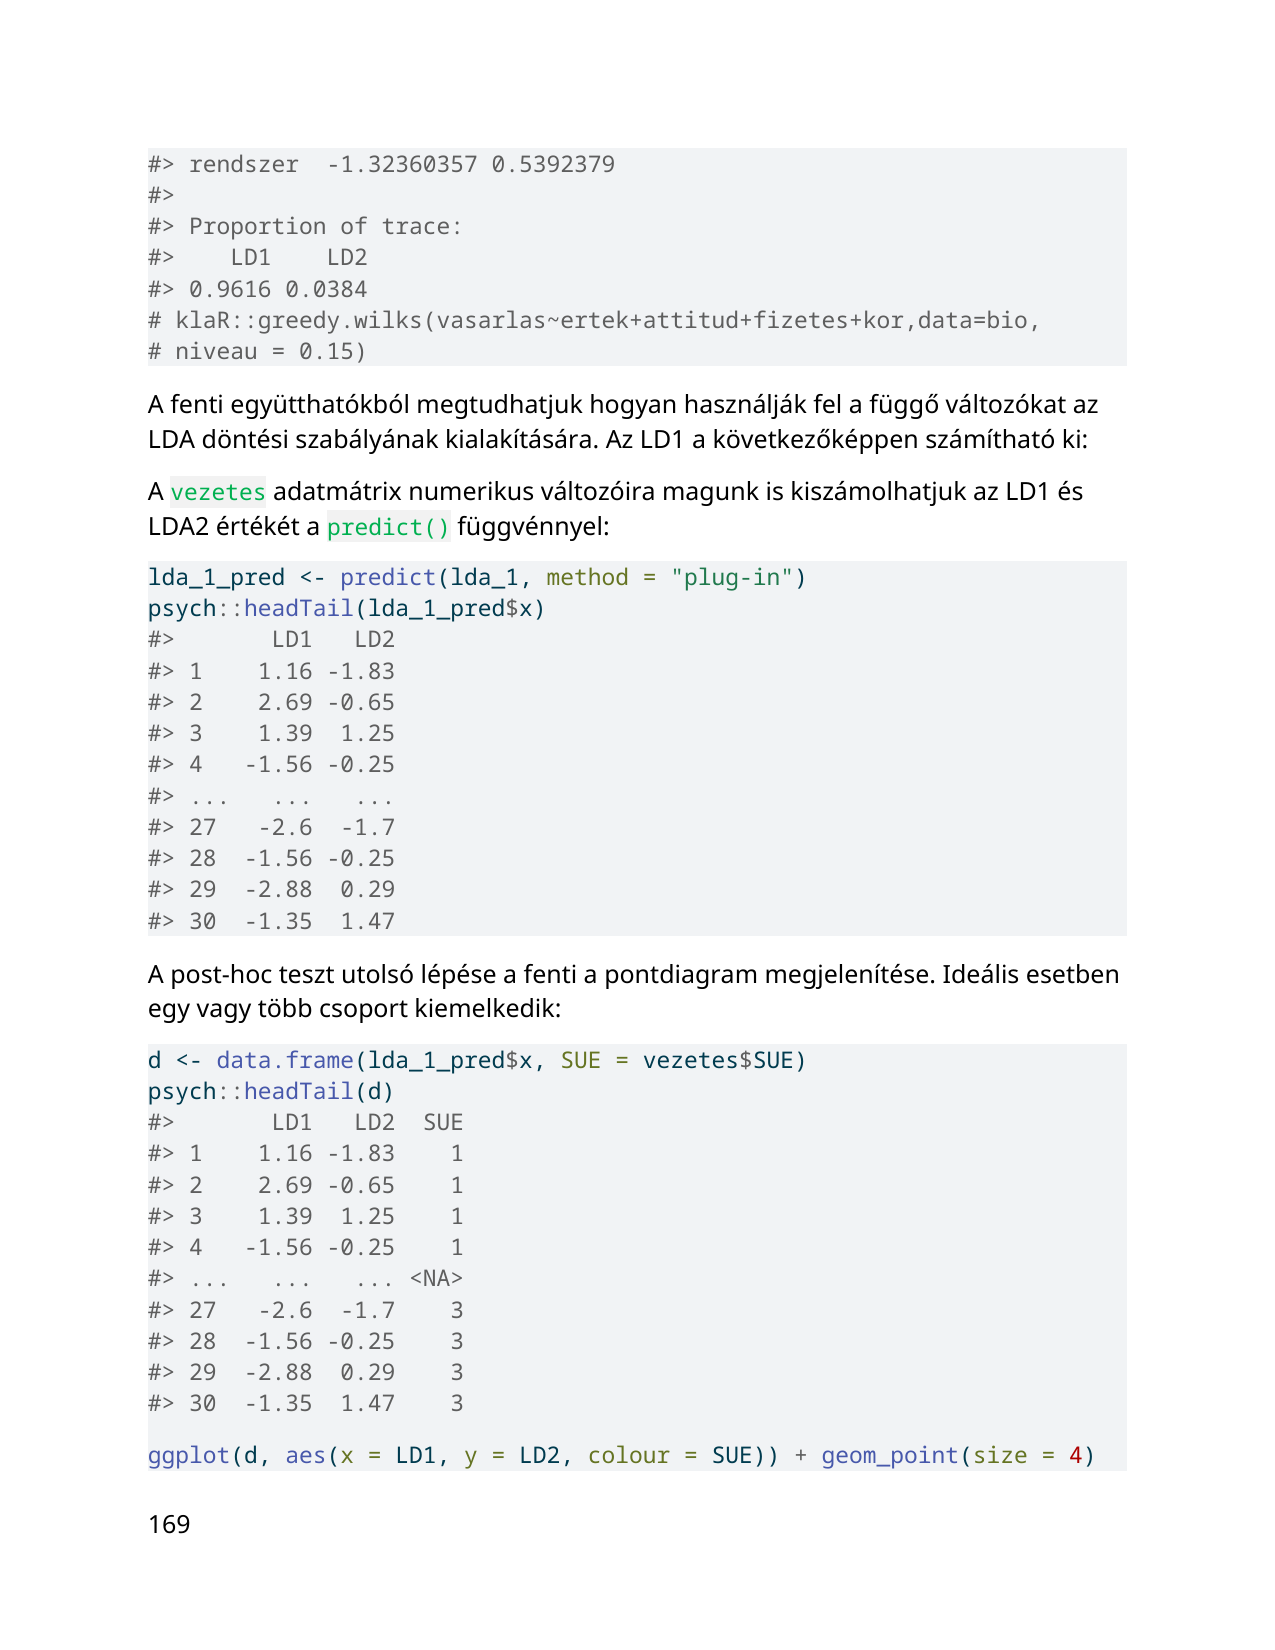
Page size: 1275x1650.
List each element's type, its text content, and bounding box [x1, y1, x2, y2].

text d <- data.frame(lda_1_pred$x, SUE = vezetes$SUE) psych::headTail(d) #> LD1 LD2 SUE #> 1 1.16 -1.83 1 #> 2 2.69 -0.65 1 #> 3 1.39 1.25 1 #> 4 -1.56 -0.25 1 #> ... ... ... <NA> #> 27 -2.6 -1.7 3 #> 28 -1.56 -0.25 3 #> 29 -2.88 0.29 3 #> 30 -1.35 1.47 3 [148, 1044, 1127, 1419]
text ggplot(d, aes(x = LD1, y = LD2, colour = SUE)) + geom_point(size = 4) [148, 1439, 1127, 1471]
text lda_1_pred <- predict(lda_1, method = "plug-in") psych::headTail(lda_1_pred$x) #> LD1 LD2 #> 1 1.16 -1.83 #> 2 2.69 -0.65 #> 3 1.39 1.25 #> 4 -1.56 -0.25 #> ... ... ... #> 27 -2.6 -1.7 #> 28 -1.56 -0.25 #> 29 -2.88 0.29 #> 30 -1.35 1.47 [148, 561, 1127, 936]
text A fenti együtthatókból megtudhatjuk hogyan használják fel a függő változókat az LDA döntési szabályának kialakítására. Az LD1 a következőképpen számítható ki: [148, 387, 1127, 455]
text A vezetes adatmátrix numerikus változóira magunk is kiszámolhatjuk az LD1 és LDA2 értékét a predict() függvénnyel: [148, 474, 1127, 542]
text A post-hoc teszt utolsó lépése a fenti a pontdiagram megjelenítése. Ideális esetben egy vagy több csoport kiemelkedik: [148, 957, 1127, 1025]
